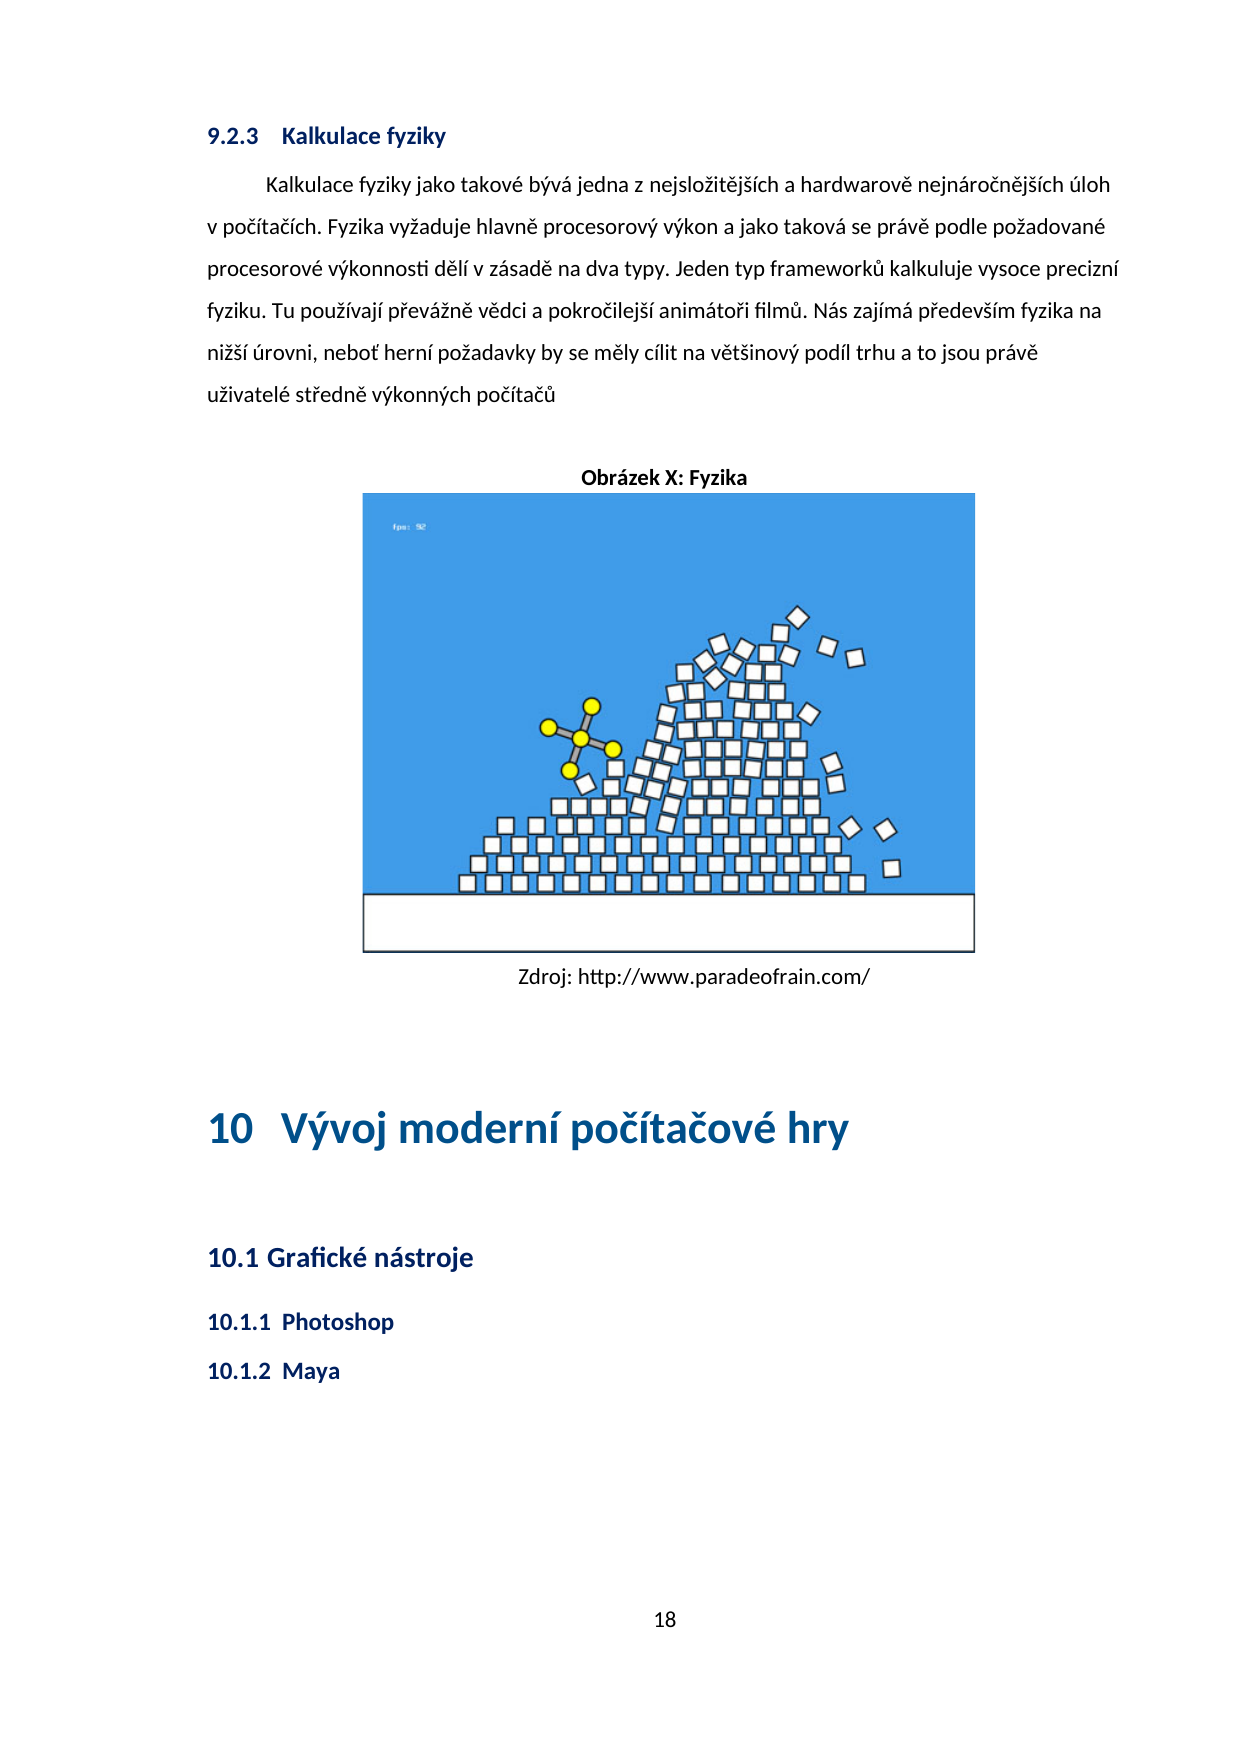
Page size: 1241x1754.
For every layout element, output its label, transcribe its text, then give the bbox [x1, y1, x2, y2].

subtitle Grafické nástroje [207, 1239, 1123, 1274]
text Obrázek X: Fyzika [207, 463, 1122, 491]
subtitle Maya [207, 1355, 1123, 1386]
text Zdroj: http://www.paradeofrain.com/ [207, 962, 1123, 1074]
subtitle Photoshop [207, 1306, 1123, 1336]
subtitle Kalkulace fyziky [207, 121, 1123, 151]
picture [362, 493, 976, 953]
text Kalkulace fyziky jako takové bývá jedna z nejsložitějších a hardwarově nejnáročnějších úloh v počítačích. Fyzika vyžaduje hlavně procesorový výkon a jako taková se právě podle požadované procesorové výkonnosti dělí v zásadě na dva typy. Jeden typ frameworků kalkuluje vysoce precizní fyziku. Tu používají převážně vědci a pokročilejší animátoři filmů. Nás zajímá především fyzika na nižší úrovni, neboť herní požadavky by se měly cílit na většinový podíl trhu a to jsou právě uživatelé středně výkonných počítačů [207, 170, 1123, 408]
subtitle Vývoj moderní počítačové hry [207, 1099, 1123, 1155]
